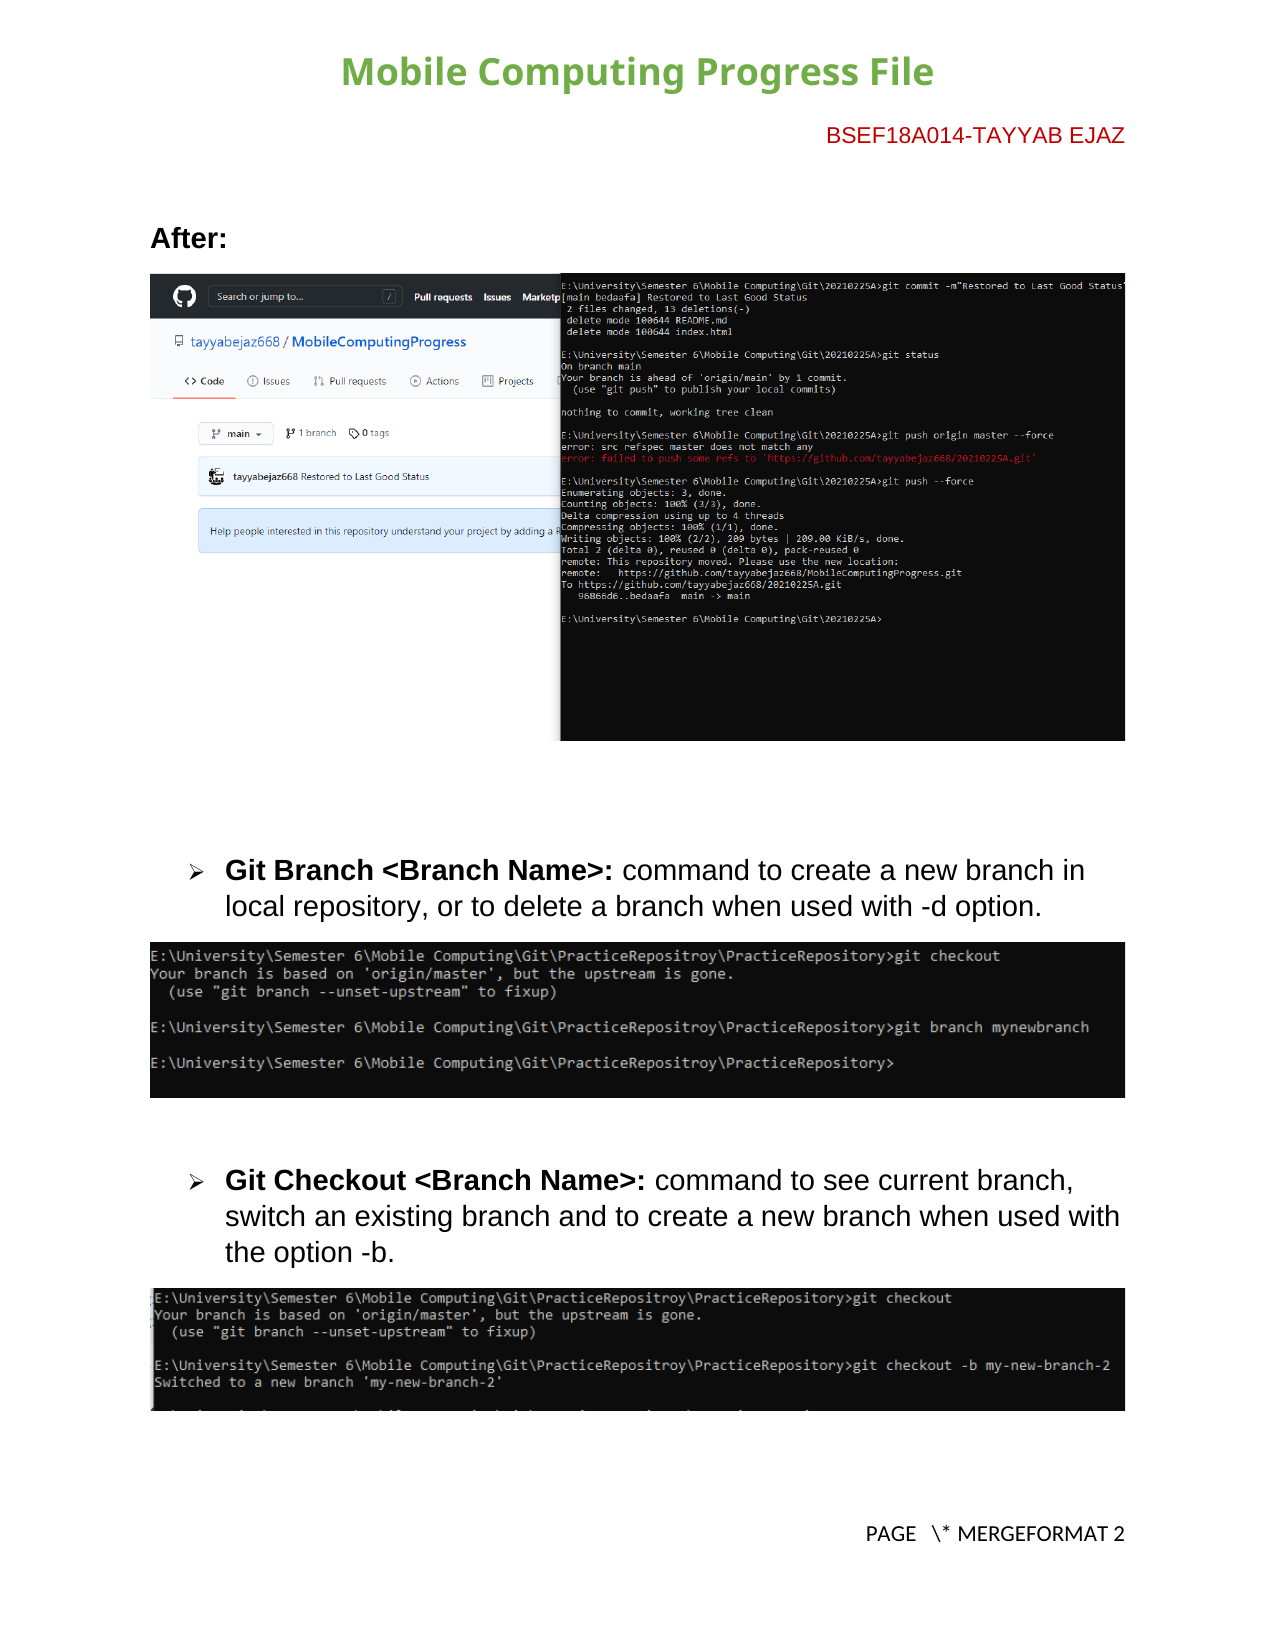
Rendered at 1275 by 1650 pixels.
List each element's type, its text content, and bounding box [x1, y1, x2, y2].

picture [150, 1288, 1125, 1411]
text After: [150, 221, 1125, 255]
list Git Branch <Branch Name>: command to create a new branch in local repository, or to delete a branch when used with -d option. [187, 853, 1125, 923]
picture [150, 942, 1125, 1098]
picture [150, 273, 1125, 741]
list Git Checkout <Branch Name>: command to see current branch, switch an existing branch and to create a new branch when used with the option -b. [187, 1163, 1125, 1269]
